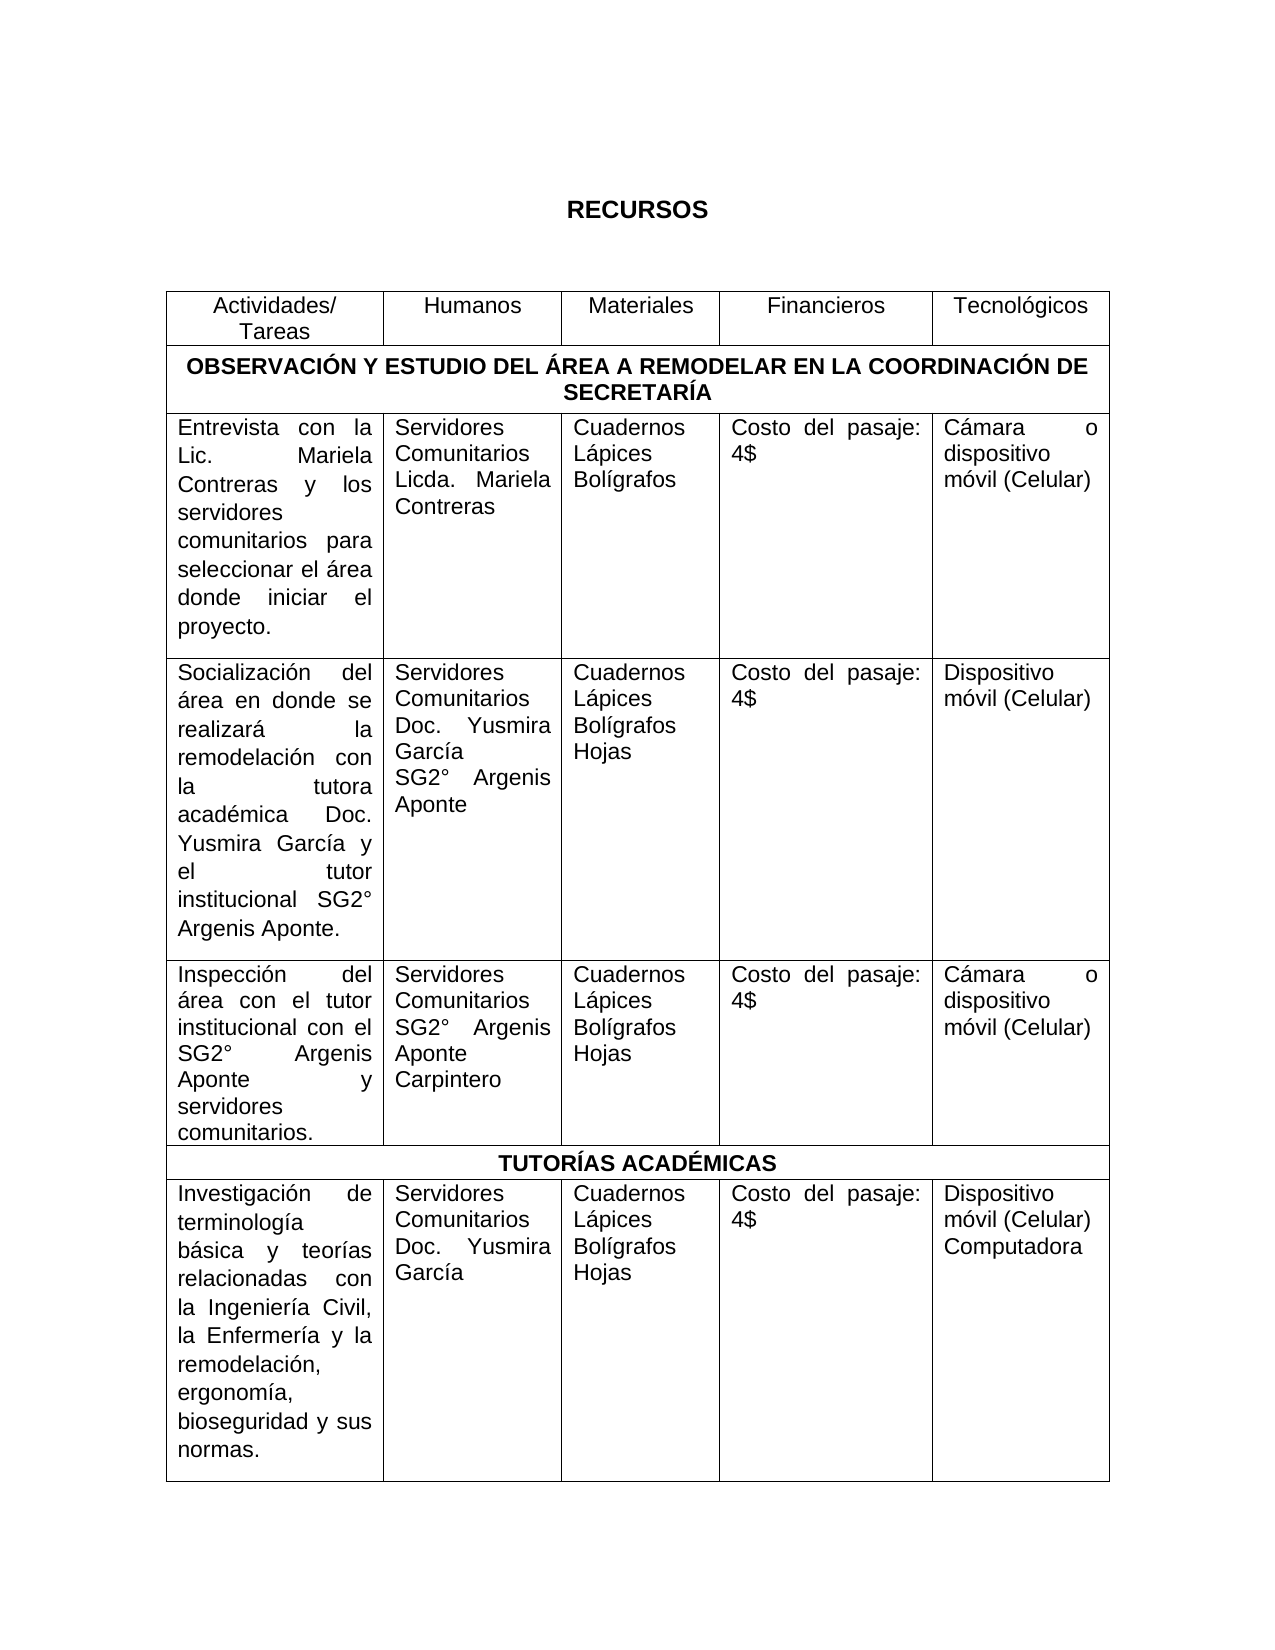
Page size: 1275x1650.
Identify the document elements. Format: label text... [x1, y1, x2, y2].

table_cell Servidores Comunitarios Doc. Yusmira García SG2° Argenis Aponte [384, 659, 561, 960]
table_cell Servidores Comunitarios SG2° Argenis Aponte Carpintero [384, 961, 561, 1145]
table_cell Investigación de terminología básica y teorías relacionadas con la Ingeniería Civil, la Enfermería y la remodelación, ergonomía, bioseguridad y sus normas. [167, 1180, 383, 1481]
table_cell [384, 1180, 561, 1481]
table_cell Cámara o dispositivo móvil (Celular) [933, 961, 1109, 1145]
table_cell Dispositivo móvil (Celular) [933, 659, 1109, 960]
table_header Tecnológicos [933, 292, 1109, 344]
table_cell Cuadernos Lápices Bolígrafos Hojas [562, 961, 719, 1145]
table_cell Costo del pasaje: 4$ [720, 414, 932, 658]
table_cell Cuadernos Lápices Bolígrafos Hojas [562, 659, 719, 960]
table_cell Entrevista con la Lic. Mariela Contreras y los servidores comunitarios para seleccionar el área donde iniciar el proyecto. [167, 414, 383, 658]
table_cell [562, 1180, 719, 1481]
table_header Actividades/Tareas [167, 292, 383, 344]
table_cell Inspección del área con el tutor institucional con el SG2° Argenis Aponte y servidores comunitarios. [167, 961, 383, 1145]
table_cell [720, 1180, 932, 1481]
text RECURSOS [177, 195, 1098, 224]
table_cell Cuadernos Lápices Bolígrafos [562, 414, 719, 658]
table_cell Costo del pasaje: 4$ [720, 961, 932, 1145]
table_cell Socialización del área en donde se realizará la remodelación con la tutora académica Doc. Yusmira García y el tutor institucional SG2° Argenis Aponte. [167, 659, 383, 960]
table_cell Servidores Comunitarios Licda. Mariela Contreras [384, 414, 561, 658]
table_cell Cámara o dispositivo móvil (Celular) [933, 414, 1109, 658]
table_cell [933, 1180, 1109, 1481]
table_header Materiales [562, 292, 719, 344]
table_header Financieros [720, 292, 932, 344]
table_cell Costo del pasaje: 4$ [720, 659, 932, 960]
table_cell TUTORÍAS ACADÉMICAS [167, 1146, 1109, 1179]
table_header Humanos [384, 292, 561, 344]
table_cell OBSERVACIÓN Y ESTUDIO DEL ÁREA A REMODELAR EN LA COORDINACIÓN DE SECRETARÍA [167, 346, 1109, 413]
